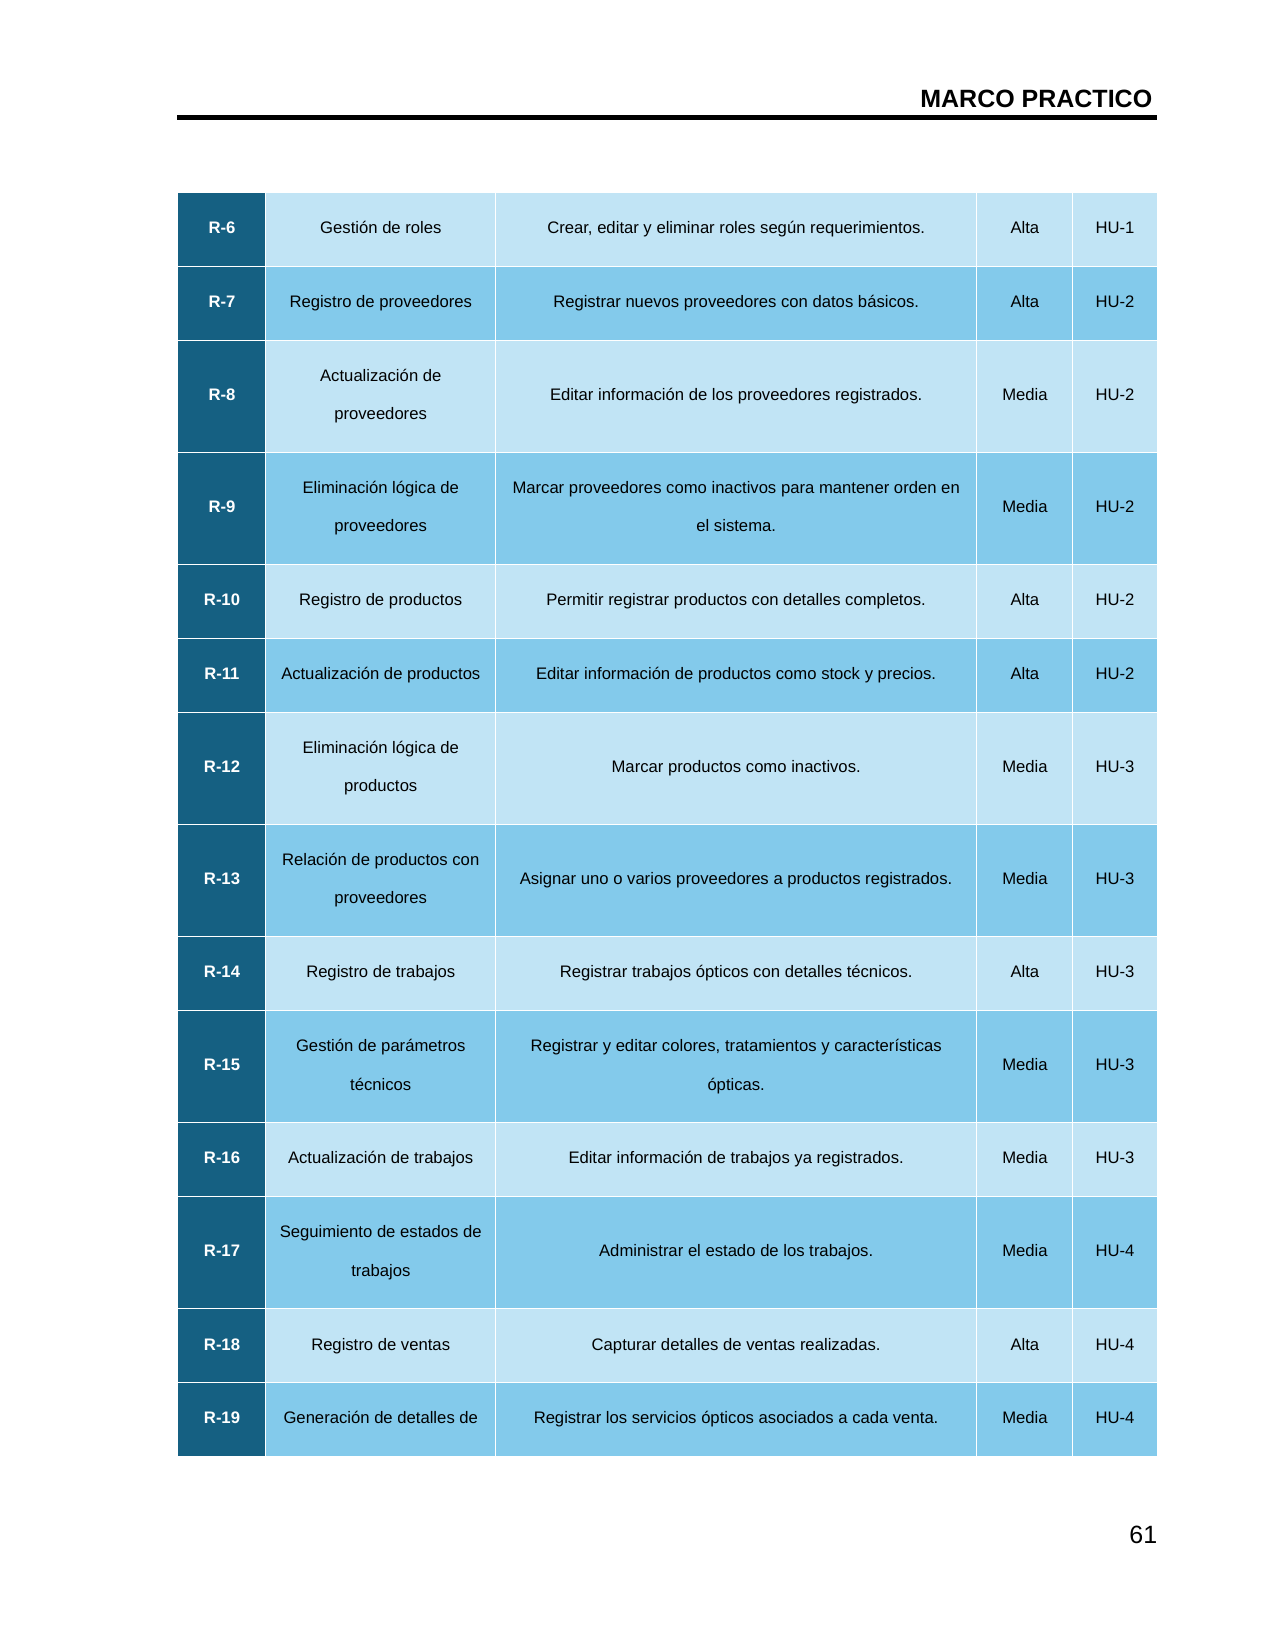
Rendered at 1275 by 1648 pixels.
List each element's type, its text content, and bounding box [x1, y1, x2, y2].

table_cell Seguimiento de estados de trabajos [266, 1197, 495, 1308]
table_cell Registro de trabajos [266, 937, 495, 1010]
table_cell Alta [977, 937, 1072, 1010]
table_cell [496, 1383, 976, 1456]
table_cell R-15 [178, 1011, 265, 1122]
table_cell R-7 [178, 267, 265, 340]
table_cell Relación de productos con proveedores [266, 825, 495, 936]
table_cell Capturar detalles de ventas realizadas. [496, 1309, 976, 1382]
table_cell Media [977, 1383, 1072, 1456]
table_cell Marcar proveedores como inactivos para mantener orden en el sistema. [496, 453, 976, 564]
table_cell R-11 [178, 639, 265, 712]
table_cell Asignar uno o varios proveedores a productos registrados. [496, 825, 976, 936]
table_cell Media [977, 825, 1072, 936]
table_cell Permitir registrar productos con detalles completos. [496, 565, 976, 638]
table_cell HU-2 [1073, 453, 1157, 564]
table_cell HU-3 [1073, 1011, 1157, 1122]
table_cell Alta [977, 565, 1072, 638]
table_cell Eliminación lógica de proveedores [266, 453, 495, 564]
table_cell Gestión de roles [266, 193, 495, 266]
table_cell R-8 [178, 341, 265, 452]
table_cell Media [977, 713, 1072, 824]
table_cell Media [977, 1197, 1072, 1308]
table_cell Actualización de productos [266, 639, 495, 712]
table_cell Actualización de trabajos [266, 1123, 495, 1196]
table_cell Editar información de productos como stock y precios. [496, 639, 976, 712]
table_cell HU-3 [1073, 1123, 1157, 1196]
table_cell R-14 [178, 937, 265, 1010]
table_cell Alta [977, 639, 1072, 712]
table_cell Alta [977, 193, 1072, 266]
table_cell Administrar el estado de los trabajos. [496, 1197, 976, 1308]
table_cell Alta [977, 1309, 1072, 1382]
table_cell Registro de productos [266, 565, 495, 638]
table_cell R-19 [178, 1383, 265, 1456]
table_cell Alta [977, 267, 1072, 340]
table_cell HU-3 [1073, 713, 1157, 824]
table_cell HU-3 [1073, 825, 1157, 936]
table_cell Registrar nuevos proveedores con datos básicos. [496, 267, 976, 340]
table_cell Media [977, 1011, 1072, 1122]
table_cell Gestión de parámetros técnicos [266, 1011, 495, 1122]
table_cell HU-2 [1073, 565, 1157, 638]
table_cell Actualización de proveedores [266, 341, 495, 452]
table_cell R-16 [178, 1123, 265, 1196]
table_cell HU-2 [1073, 639, 1157, 712]
table_cell R-10 [178, 565, 265, 638]
table_cell HU-4 [1073, 1383, 1157, 1456]
table_cell HU-4 [1073, 1197, 1157, 1308]
table_cell HU-4 [1073, 1309, 1157, 1382]
table_cell Media [977, 1123, 1072, 1196]
table_cell Registro de ventas [266, 1309, 495, 1382]
table_cell Eliminación lógica de productos [266, 713, 495, 824]
table_cell Media [977, 341, 1072, 452]
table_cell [266, 1383, 495, 1456]
table_cell Registrar y editar colores, tratamientos y características ópticas. [496, 1011, 976, 1122]
table_cell HU-3 [1073, 937, 1157, 1010]
table_cell Editar información de los proveedores registrados. [496, 341, 976, 452]
table_cell Media [977, 453, 1072, 564]
table_cell Marcar productos como inactivos. [496, 713, 976, 824]
table_cell HU-2 [1073, 341, 1157, 452]
table_cell Registrar trabajos ópticos con detalles técnicos. [496, 937, 976, 1010]
table_cell R-12 [178, 713, 265, 824]
table_cell R-6 [178, 193, 265, 266]
table_cell R-17 [178, 1197, 265, 1308]
table_cell R-9 [178, 453, 265, 564]
table_cell HU-1 [1073, 193, 1157, 266]
table_cell R-13 [178, 825, 265, 936]
table_cell Editar información de trabajos ya registrados. [496, 1123, 976, 1196]
table_cell Crear, editar y eliminar roles según requerimientos. [496, 193, 976, 266]
table_cell Registro de proveedores [266, 267, 495, 340]
table_cell R-18 [178, 1309, 265, 1382]
table_cell HU-2 [1073, 267, 1157, 340]
